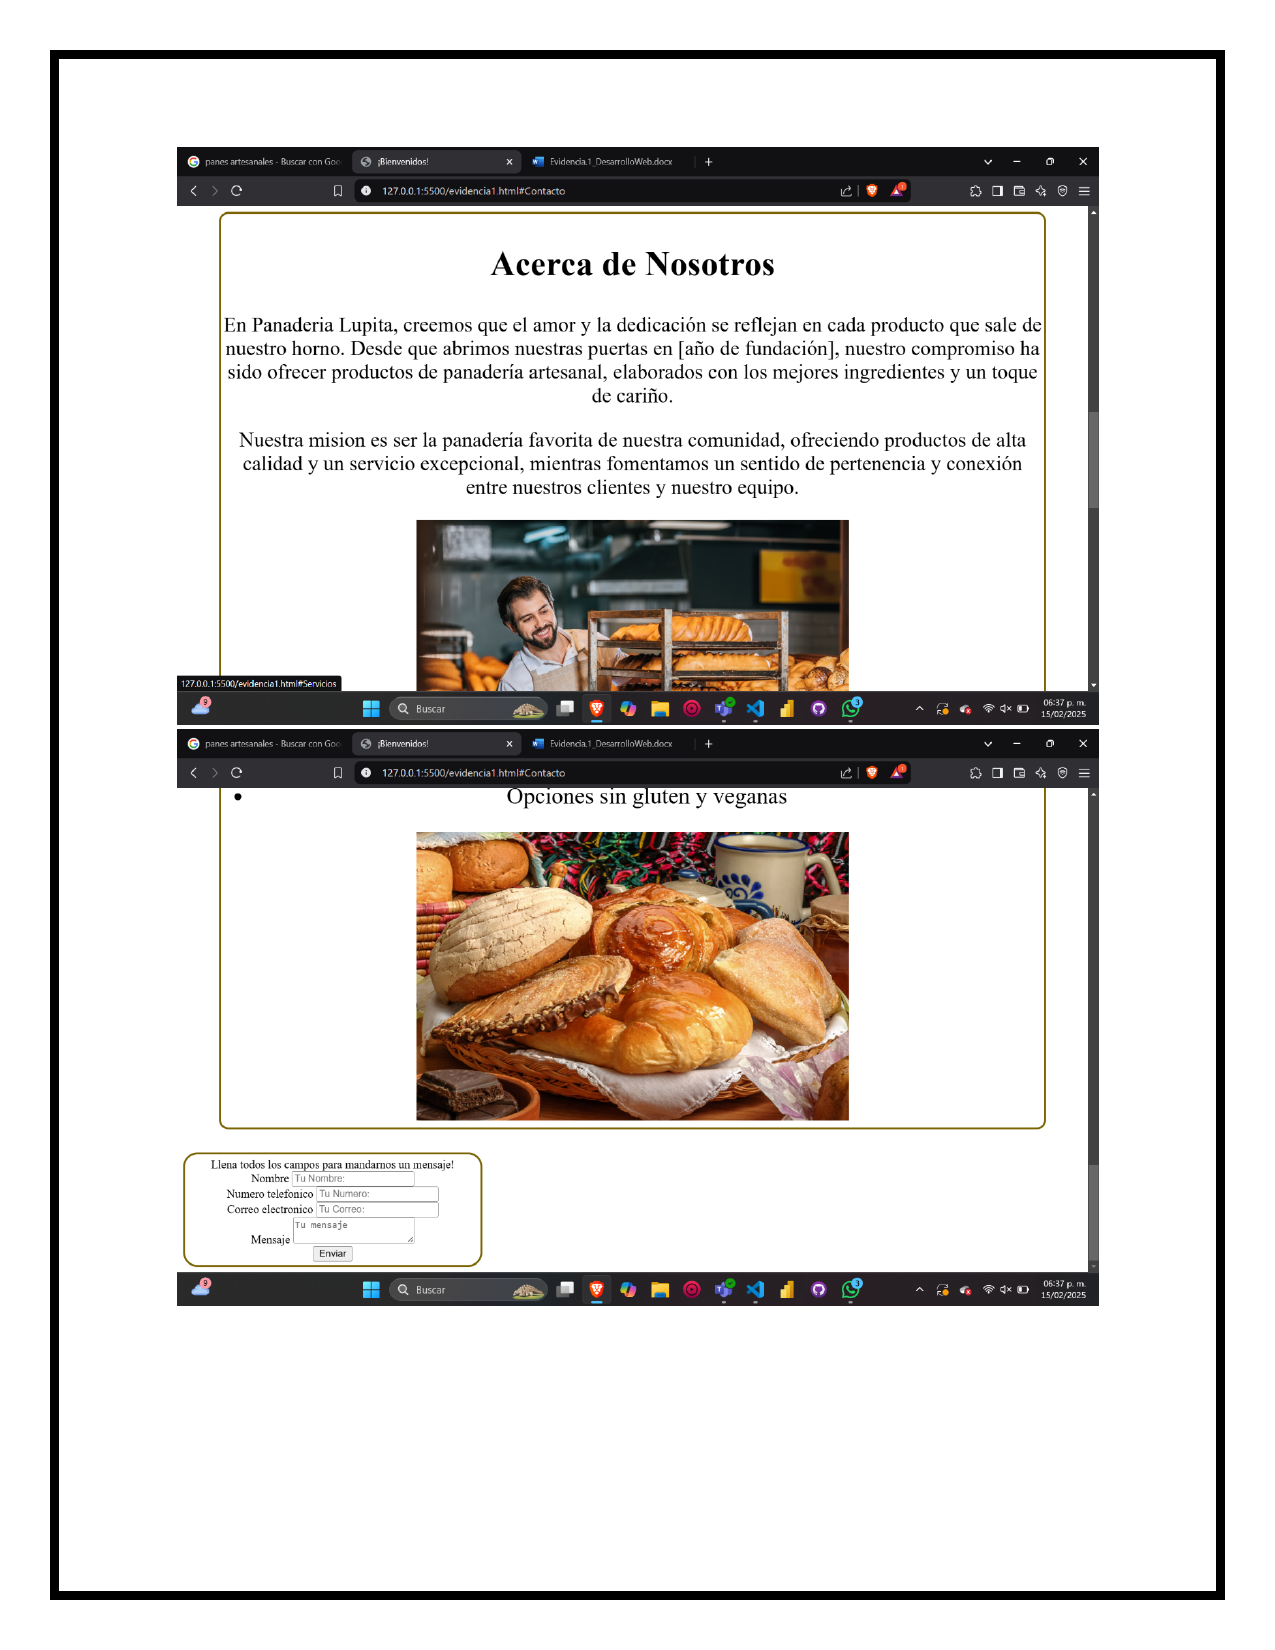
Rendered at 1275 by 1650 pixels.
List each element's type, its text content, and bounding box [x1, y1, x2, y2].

picture [177, 729, 1099, 1306]
picture [177, 147, 1099, 725]
